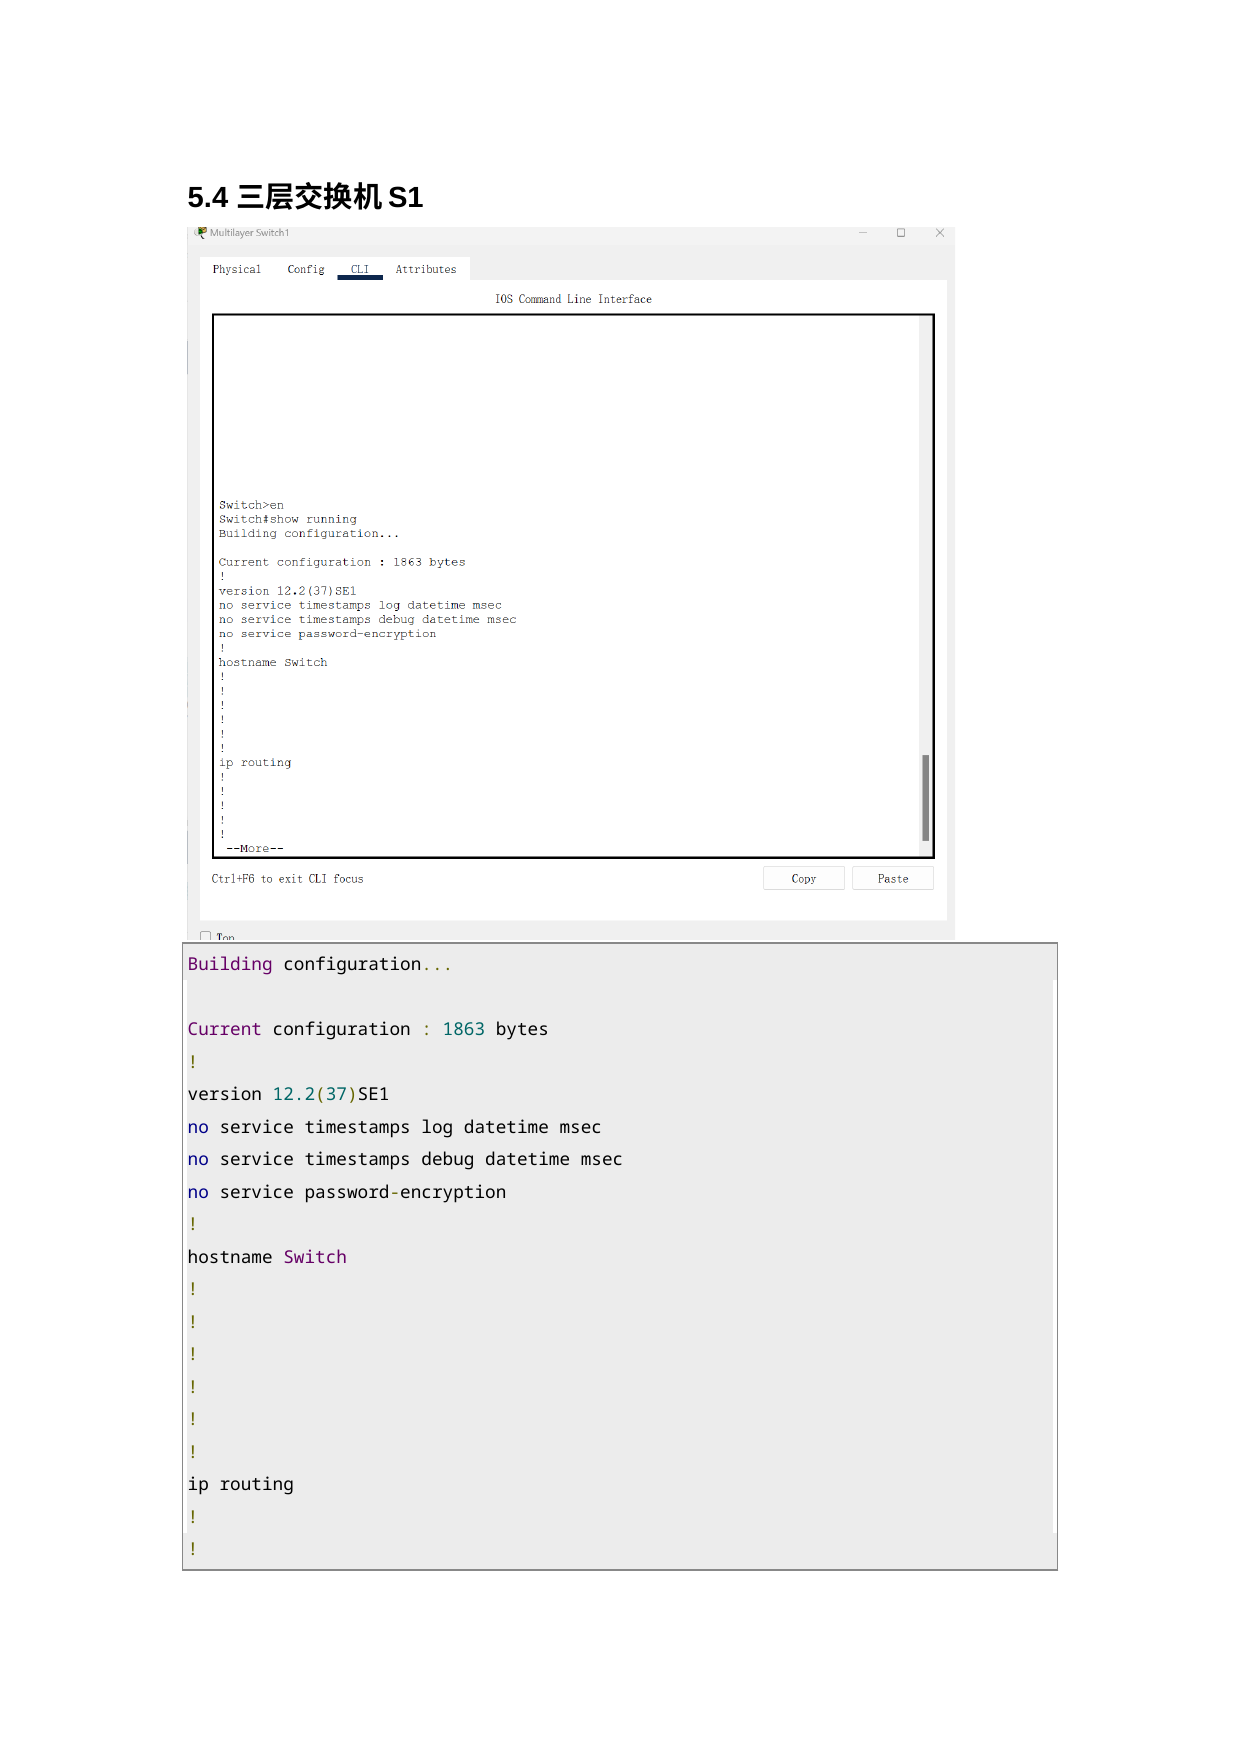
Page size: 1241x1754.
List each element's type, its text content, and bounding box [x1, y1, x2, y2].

text version 12.2(37)SE1 [187, 1078, 1053, 1110]
text ! [183, 1527, 1057, 1569]
text ip routing [187, 1468, 1053, 1500]
text ! [187, 1208, 1053, 1240]
text ! [187, 1305, 1053, 1338]
text ! [187, 1435, 1053, 1468]
text Building configuration... [183, 944, 1057, 980]
text ! [187, 1370, 1053, 1403]
text ! [187, 1273, 1053, 1305]
text no service timestamps log datetime msec [187, 1110, 1053, 1143]
picture [187, 227, 956, 940]
text Current configuration : 1863 bytes [187, 1013, 1053, 1045]
text ! [187, 1403, 1053, 1435]
text ! [187, 1045, 1053, 1078]
text ! [187, 1338, 1053, 1370]
text ! [187, 1500, 1053, 1527]
subtitle 5.4 三层交换机S1 [187, 162, 1053, 227]
text no service password-encryption [187, 1175, 1053, 1208]
text no service timestamps debug datetime msec [187, 1143, 1053, 1175]
text hostname Switch [187, 1240, 1053, 1273]
